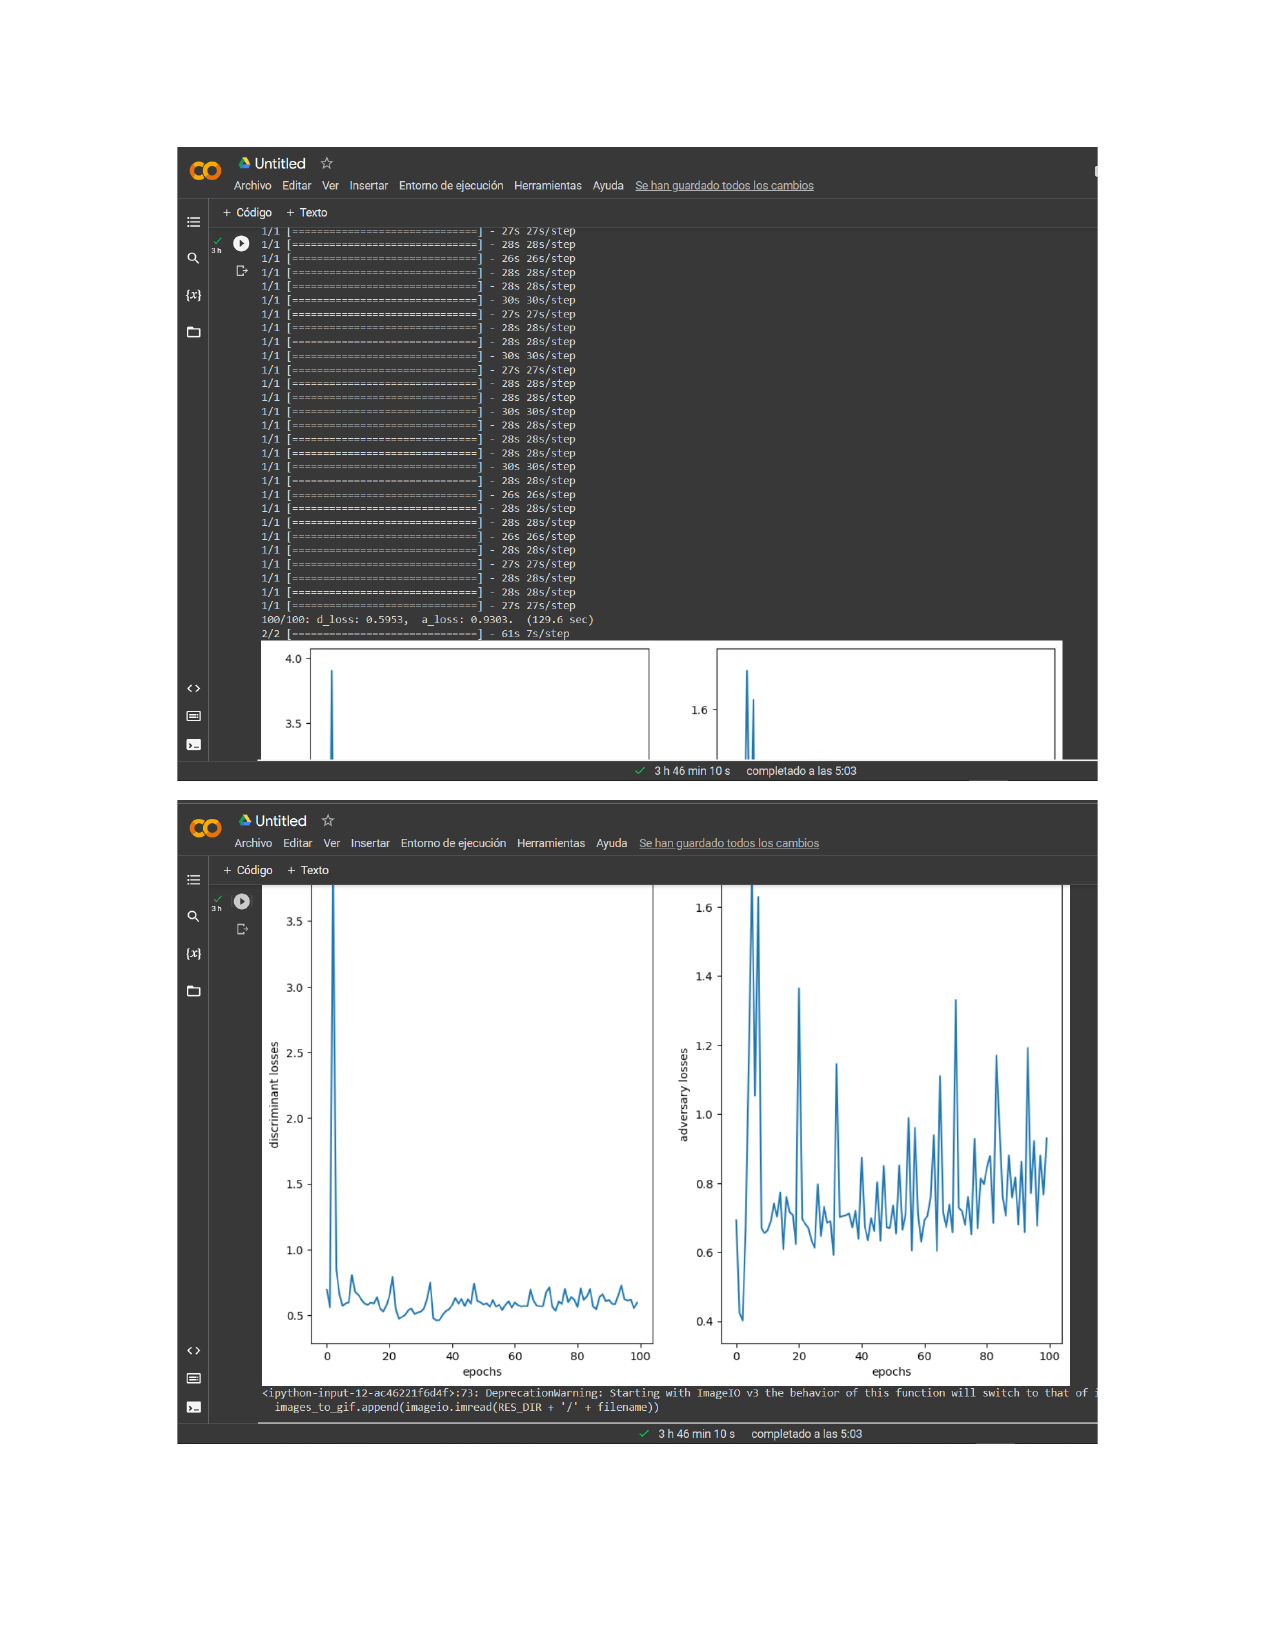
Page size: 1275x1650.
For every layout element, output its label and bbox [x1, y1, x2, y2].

picture [177, 800, 1098, 1444]
picture [177, 147, 1098, 781]
